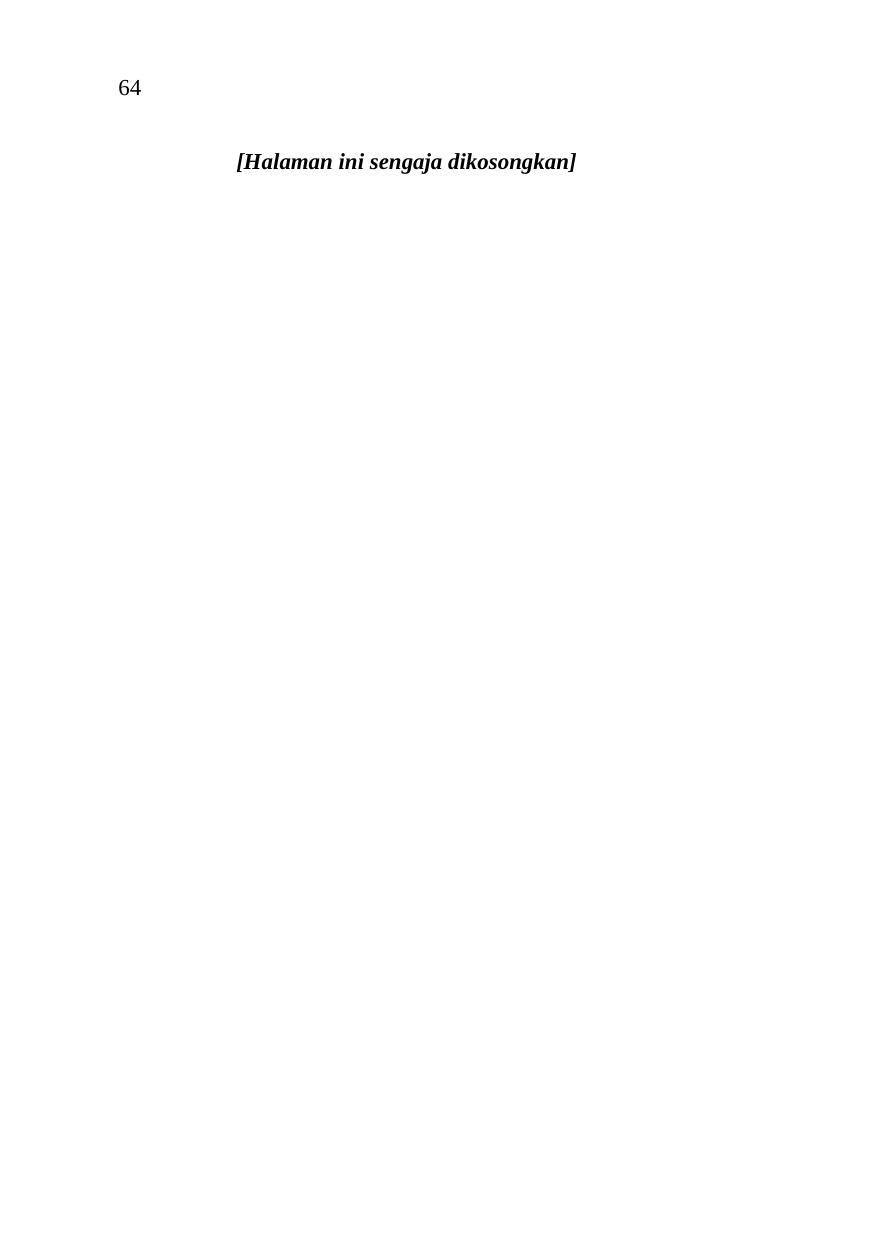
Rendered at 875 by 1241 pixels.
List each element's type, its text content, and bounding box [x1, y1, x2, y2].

text [Halaman ini sengaja dikosongkan] [118, 148, 697, 174]
